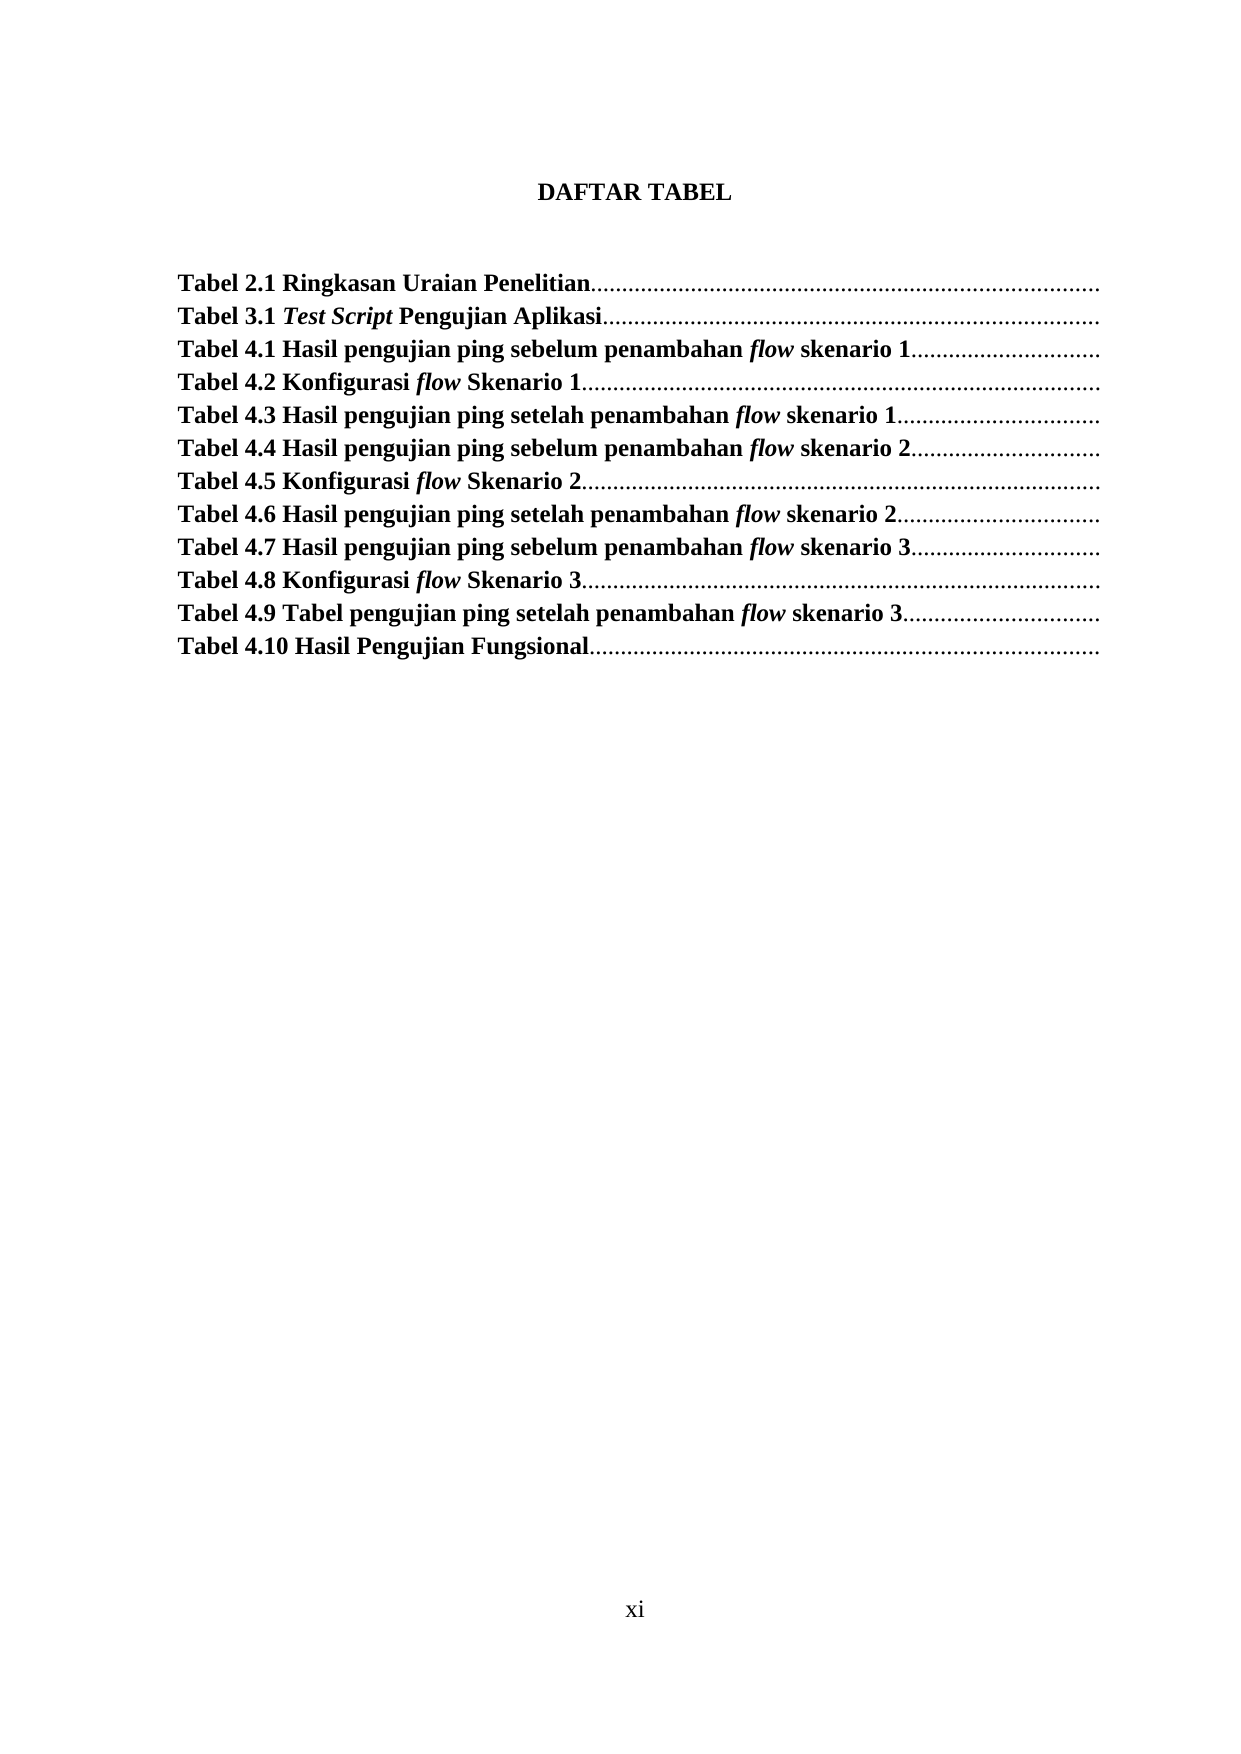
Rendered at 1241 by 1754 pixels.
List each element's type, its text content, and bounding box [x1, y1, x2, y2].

text Tabel 2.1 Ringkasan Uraian Penelitian 10 [177, 268, 1092, 297]
text Tabel 4.3 Hasil pengujian ping setelah penambahan flow skenario 1 64 [177, 400, 1092, 429]
text Tabel 4.9 Tabel pengujian ping setelah penambahan flow skenario 3 67 [177, 598, 1092, 627]
text Tabel 4.8 Konfigurasi flow Skenario 3 66 [177, 565, 1092, 594]
text Tabel 4.5 Konfigurasi flow Skenario 2 65 [177, 466, 1092, 495]
text Tabel 4.10 Hasil Pengujian Fungsional 68 [177, 631, 1092, 660]
text Tabel 3.1 Test Script Pengujian Aplikasi 49 [177, 301, 1092, 329]
text Tabel 4.7 Hasil pengujian ping sebelum penambahan flow skenario 3 66 [177, 532, 1092, 561]
text Tabel 4.4 Hasil pengujian ping sebelum penambahan flow skenario 2 64 [177, 433, 1092, 462]
text Tabel 4.6 Hasil pengujian ping setelah penambahan flow skenario 2 65 [177, 499, 1092, 528]
subtitle DAFTAR TABEL [177, 177, 1092, 206]
text Tabel 4.1 Hasil pengujian ping sebelum penambahan flow skenario 1 63 [177, 334, 1092, 363]
text Tabel 4.2 Konfigurasi flow Skenario 1 63 [177, 367, 1092, 396]
